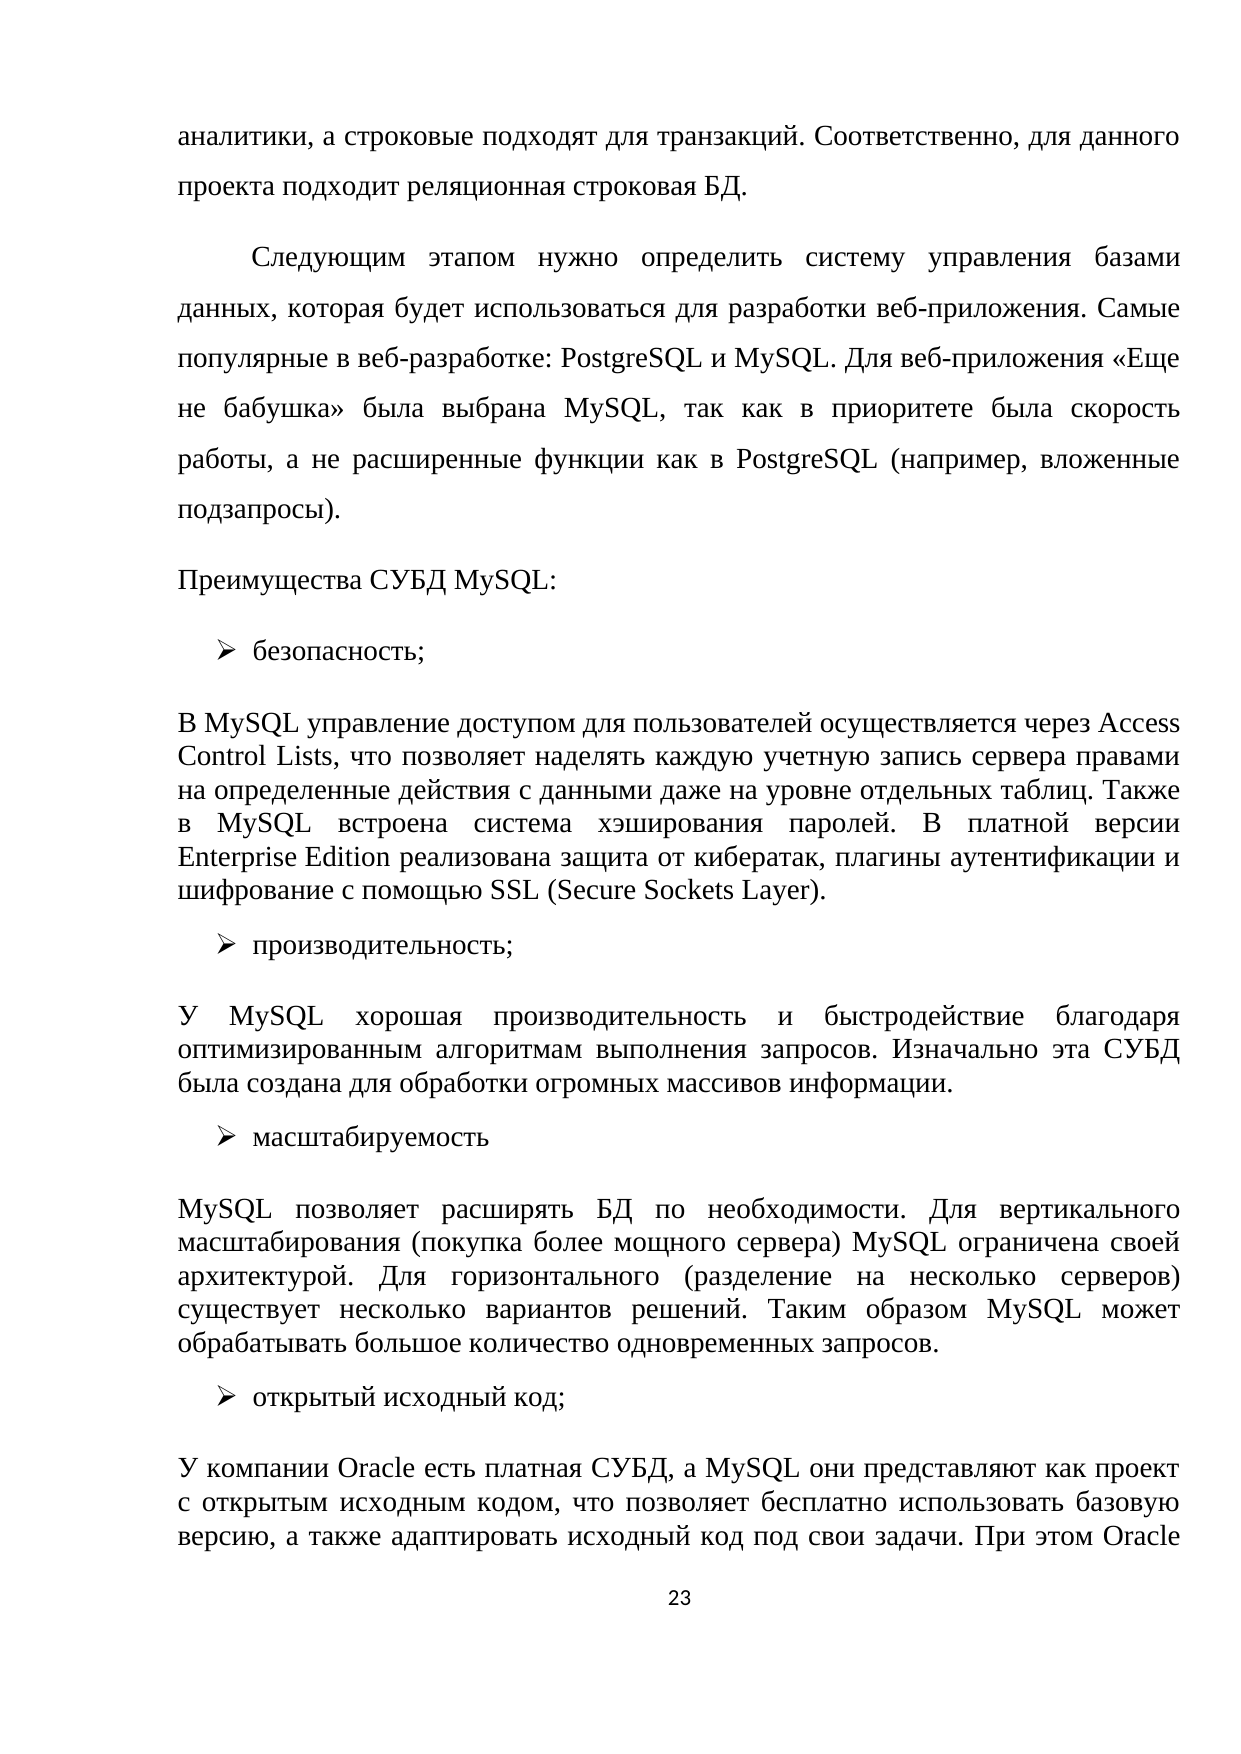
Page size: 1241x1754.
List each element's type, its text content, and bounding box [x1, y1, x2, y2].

list производительность; [215, 927, 1181, 960]
text Преимущества СУБД MySQL: [177, 562, 1181, 596]
text У MySQL хорошая производительность и быстродействие благодаря оптимизированным алгоритмам выполнения запросов. Изначально эта СУБД была создана для обработки огромных массивов информации. [177, 998, 1181, 1099]
list масштабируемость [215, 1119, 1181, 1153]
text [177, 118, 1181, 202]
text В MySQL управление доступом для пользователей осуществляется через Access Control Lists, что позволяет наделять каждую учетную запись сервера правами на определенные действия с данными даже на уровне отдельных таблиц. Также в MySQL встроена система хэширования паролей. В платной версии Enterprise Edition реализована защита от кибератак, плагины аутентификации и шифрование с помощью SSL (Secure Sockets Layer). [177, 705, 1181, 906]
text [177, 1451, 1181, 1551]
list открытый исходный код; [215, 1379, 1181, 1413]
text MySQL позволяет расширять БД по необходимости. Для вертикального масштабирования (покупка более мощного сервера) MySQL ограничена своей архитектурой. Для горизонтального (разделение на несколько серверов) существует несколько вариантов решений. Таким образом MySQL может обрабатывать большое количество одновременных запросов. [177, 1191, 1181, 1358]
text Следующим этапом нужно определить систему управления базами данных, которая будет использоваться для разработки веб-приложения. Самые популярные в веб-разработке: PostgreSQL и MySQL. Для веб-приложения «Еще не бабушка» была выбрана MySQL, так как в приоритете была скорость работы, а не расширенные функции как в PostgreSQL (например, вложенные подзапросы). [177, 239, 1181, 525]
list безопасность; [215, 633, 1181, 667]
